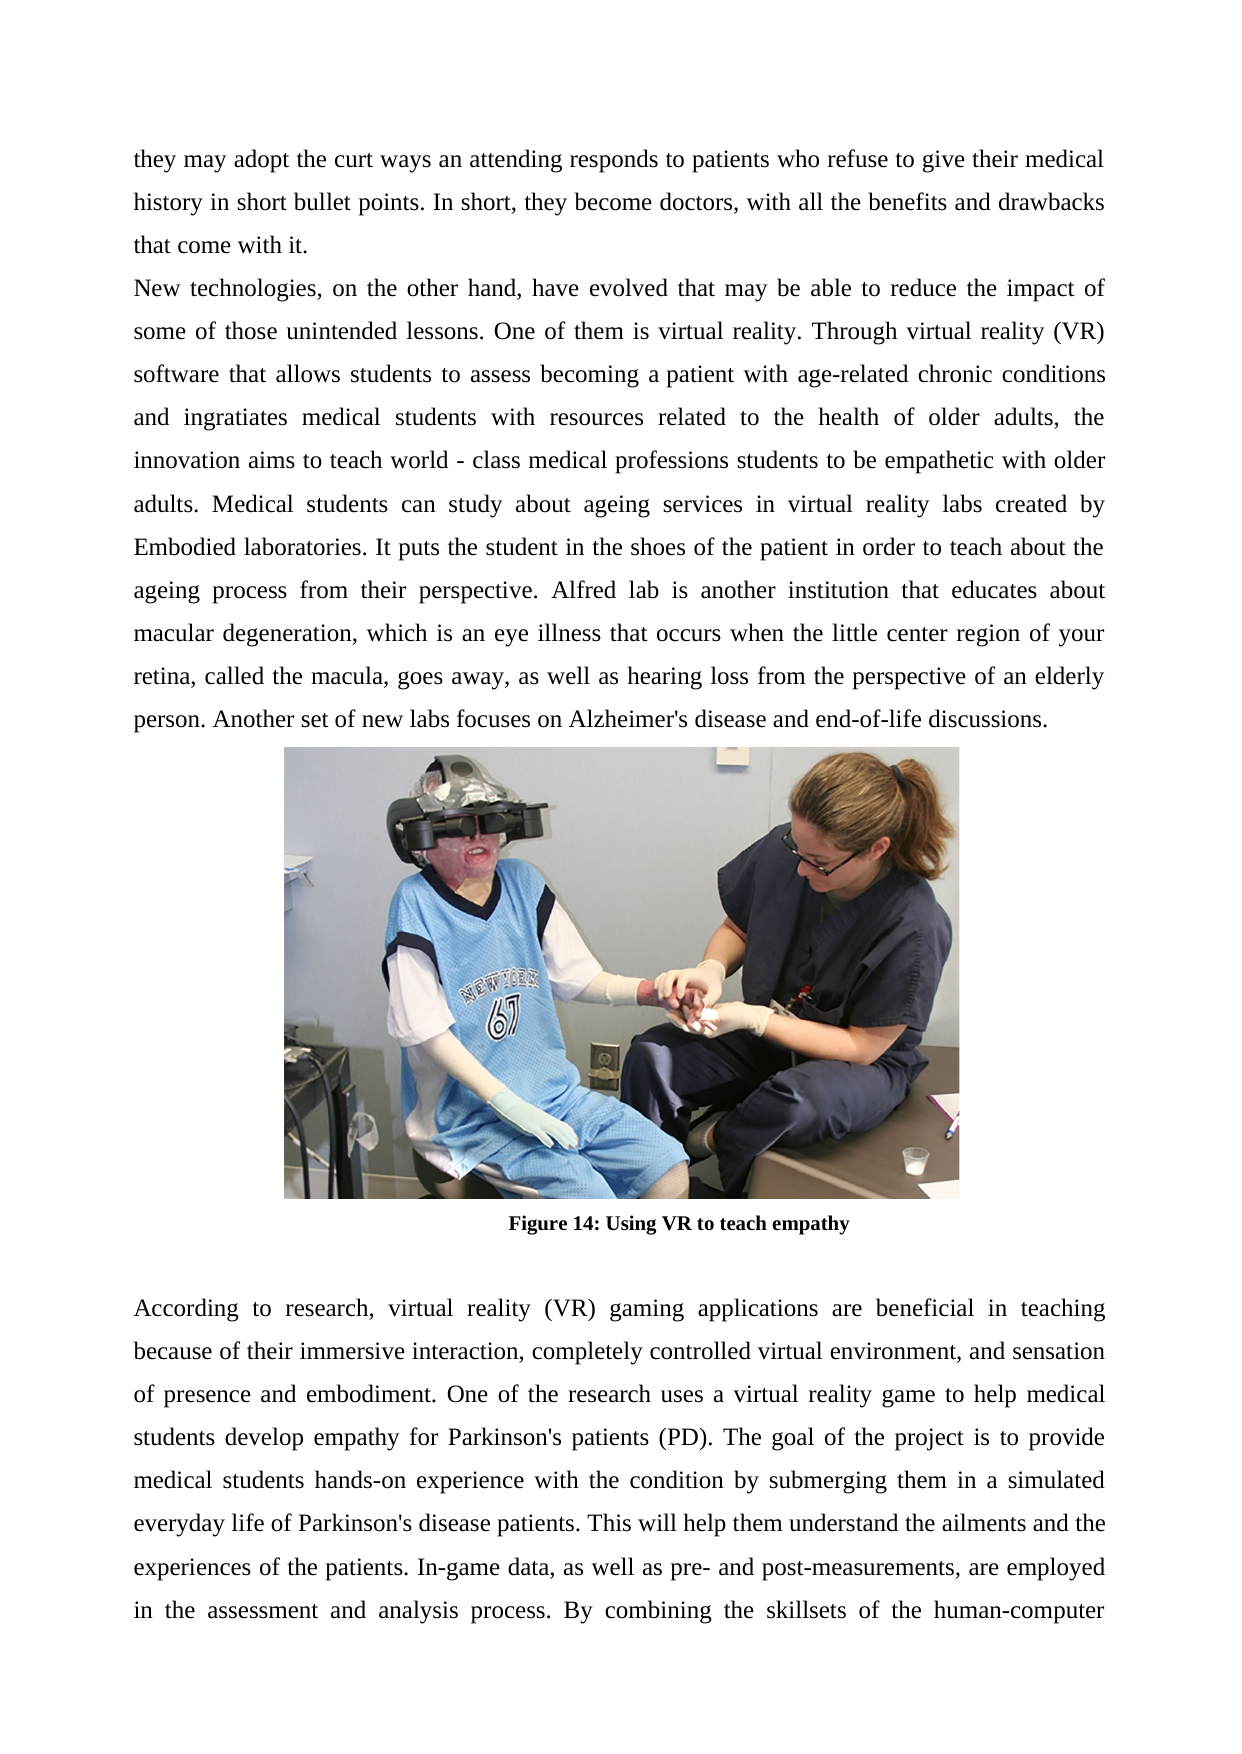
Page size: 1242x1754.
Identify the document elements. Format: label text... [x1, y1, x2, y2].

text Figure 14: Using VR to teach empathy [208, 1211, 1106, 1235]
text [133, 144, 1106, 259]
picture [283, 747, 960, 1199]
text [133, 1293, 1106, 1623]
text New technologies, on the other hand, have evolved that may be able to reduce the impact of some of those unintended lessons. One of them is virtual reality. Through virtual reality (VR) software that allows students to assess becoming a patient with age-related chronic conditions and ingratiates medical students with resources related to the health of older adults, the innovation aims to teach world - class medical professions students to be empathetic with older adults. Medical students can study about ageing services in virtual reality labs created by Embodied laboratories. It puts the student in the shoes of the patient in order to teach about the ageing process from their perspective. Alfred lab is another institution that educates about macular degeneration, which is an eye illness that occurs when the little center region of your retina, called the macula, goes away, as well as hearing loss from the perspective of an elderly person. Another set of new labs focuses on Alzheimer's disease and end-of-life discussions. [133, 273, 1106, 733]
